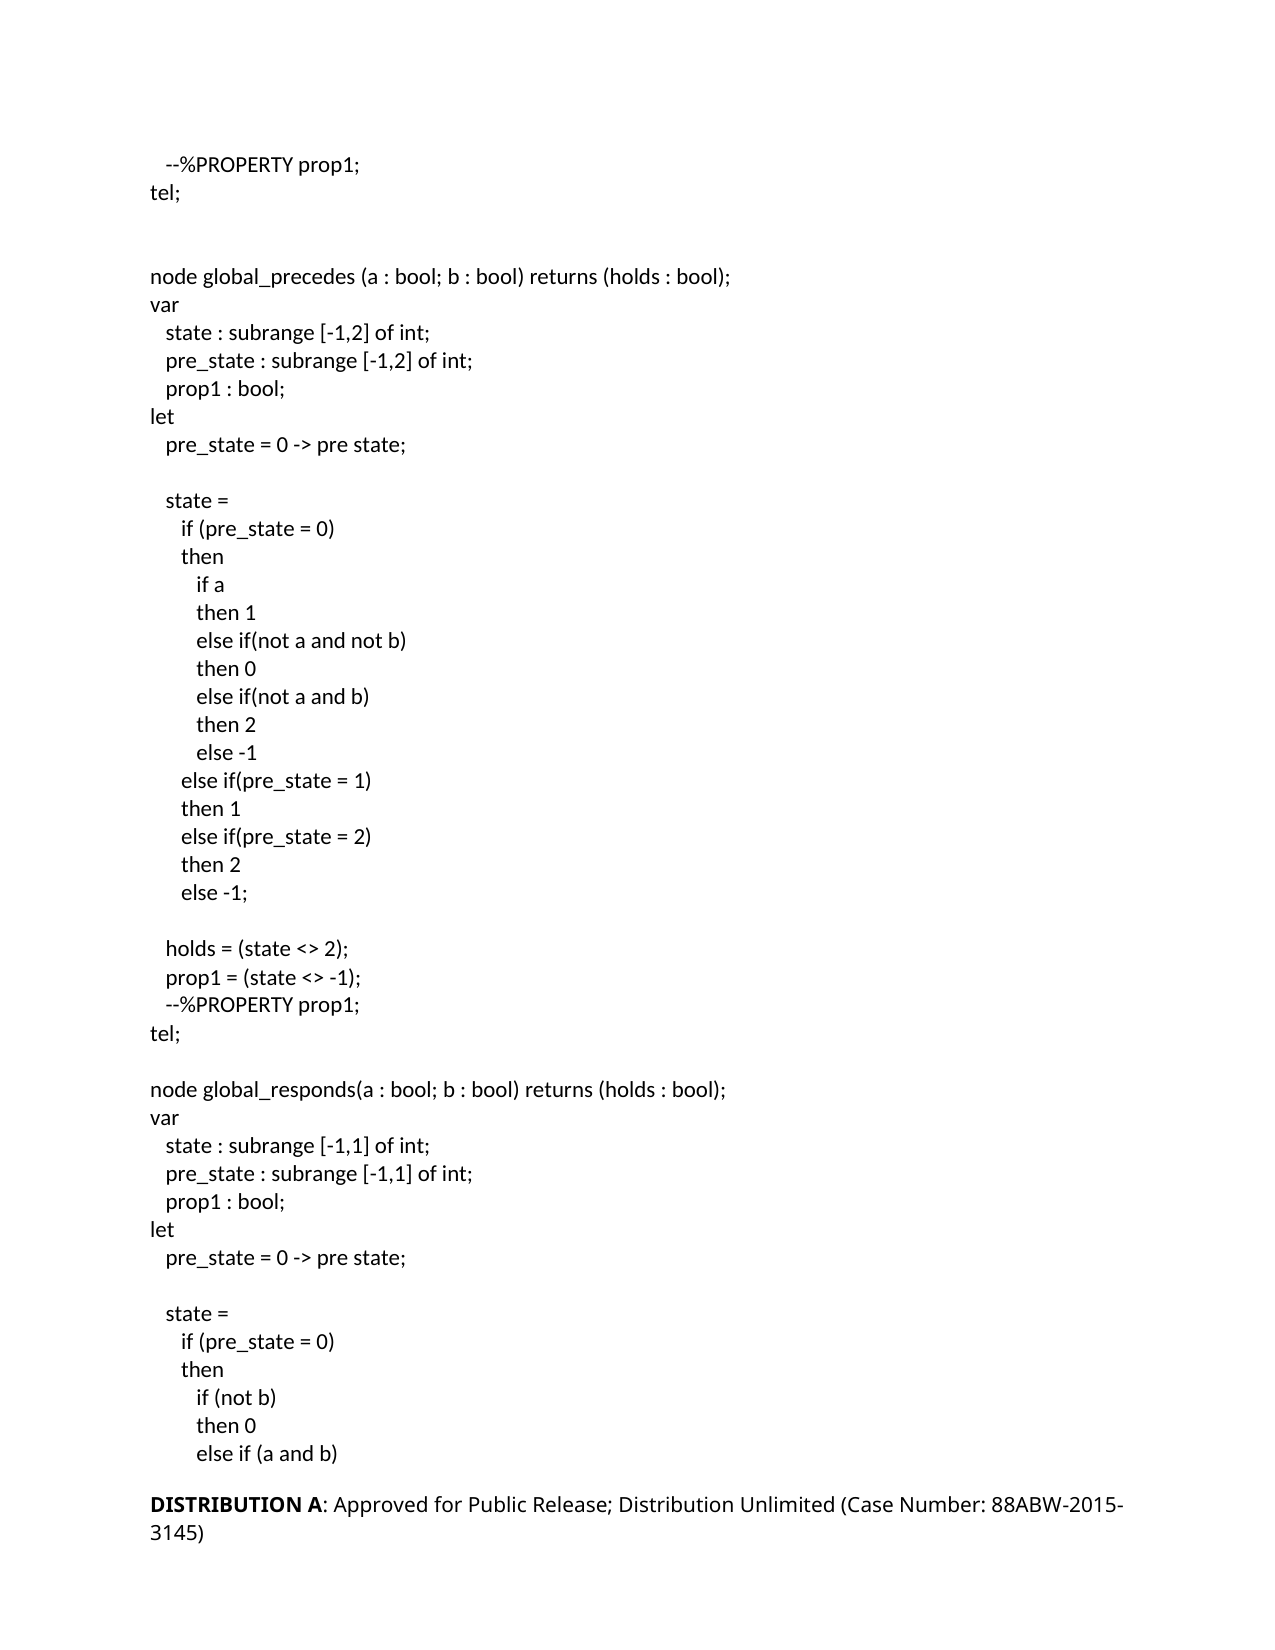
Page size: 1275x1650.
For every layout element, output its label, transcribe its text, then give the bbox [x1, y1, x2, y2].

text holds = (state <> 2); [150, 934, 1125, 963]
text state = [150, 486, 1125, 514]
text pre_state : subrange [-1,1] of int; [150, 1159, 1125, 1187]
text let [150, 1215, 1125, 1243]
text if (pre_state = 0) [150, 1327, 1125, 1355]
text then [150, 542, 1125, 570]
text else if(pre_state = 2) [150, 822, 1125, 851]
text then 0 [150, 1411, 1125, 1439]
text else if(pre_state = 1) [150, 766, 1125, 794]
text node global_precedes (a : bool; b : bool) returns (holds : bool); [150, 262, 1125, 290]
text else if (a and b) [150, 1439, 1125, 1467]
text state = [150, 1299, 1125, 1327]
text node global_responds(a : bool; b : bool) returns (holds : bool); [150, 1075, 1125, 1103]
text if (not b) [150, 1383, 1125, 1411]
text then 0 [150, 654, 1125, 682]
text then 1 [150, 598, 1125, 626]
text tel; [150, 1019, 1125, 1047]
text state : subrange [-1,1] of int; [150, 1131, 1125, 1159]
text prop1 : bool; [150, 374, 1125, 402]
text if a [150, 570, 1125, 598]
text else if(not a and b) [150, 682, 1125, 710]
text prop1 : bool; [150, 1187, 1125, 1215]
text --%PROPERTY prop1; [150, 991, 1125, 1019]
text var [150, 1103, 1125, 1131]
text pre_state = 0 -> pre state; [150, 430, 1125, 458]
text --%PROPERTY prop1; [150, 150, 1125, 178]
text then 2 [150, 710, 1125, 738]
text pre_state = 0 -> pre state; [150, 1243, 1125, 1271]
text then [150, 1355, 1125, 1383]
text pre_state : subrange [-1,2] of int; [150, 346, 1125, 374]
text if (pre_state = 0) [150, 514, 1125, 542]
text let [150, 402, 1125, 430]
text else -1 [150, 738, 1125, 766]
text var [150, 290, 1125, 318]
text tel; [150, 178, 1125, 206]
text state : subrange [-1,2] of int; [150, 318, 1125, 346]
text then 2 [150, 851, 1125, 878]
text else if(not a and not b) [150, 626, 1125, 654]
text prop1 = (state <> -1); [150, 963, 1125, 991]
text then 1 [150, 794, 1125, 822]
text else -1; [150, 878, 1125, 907]
